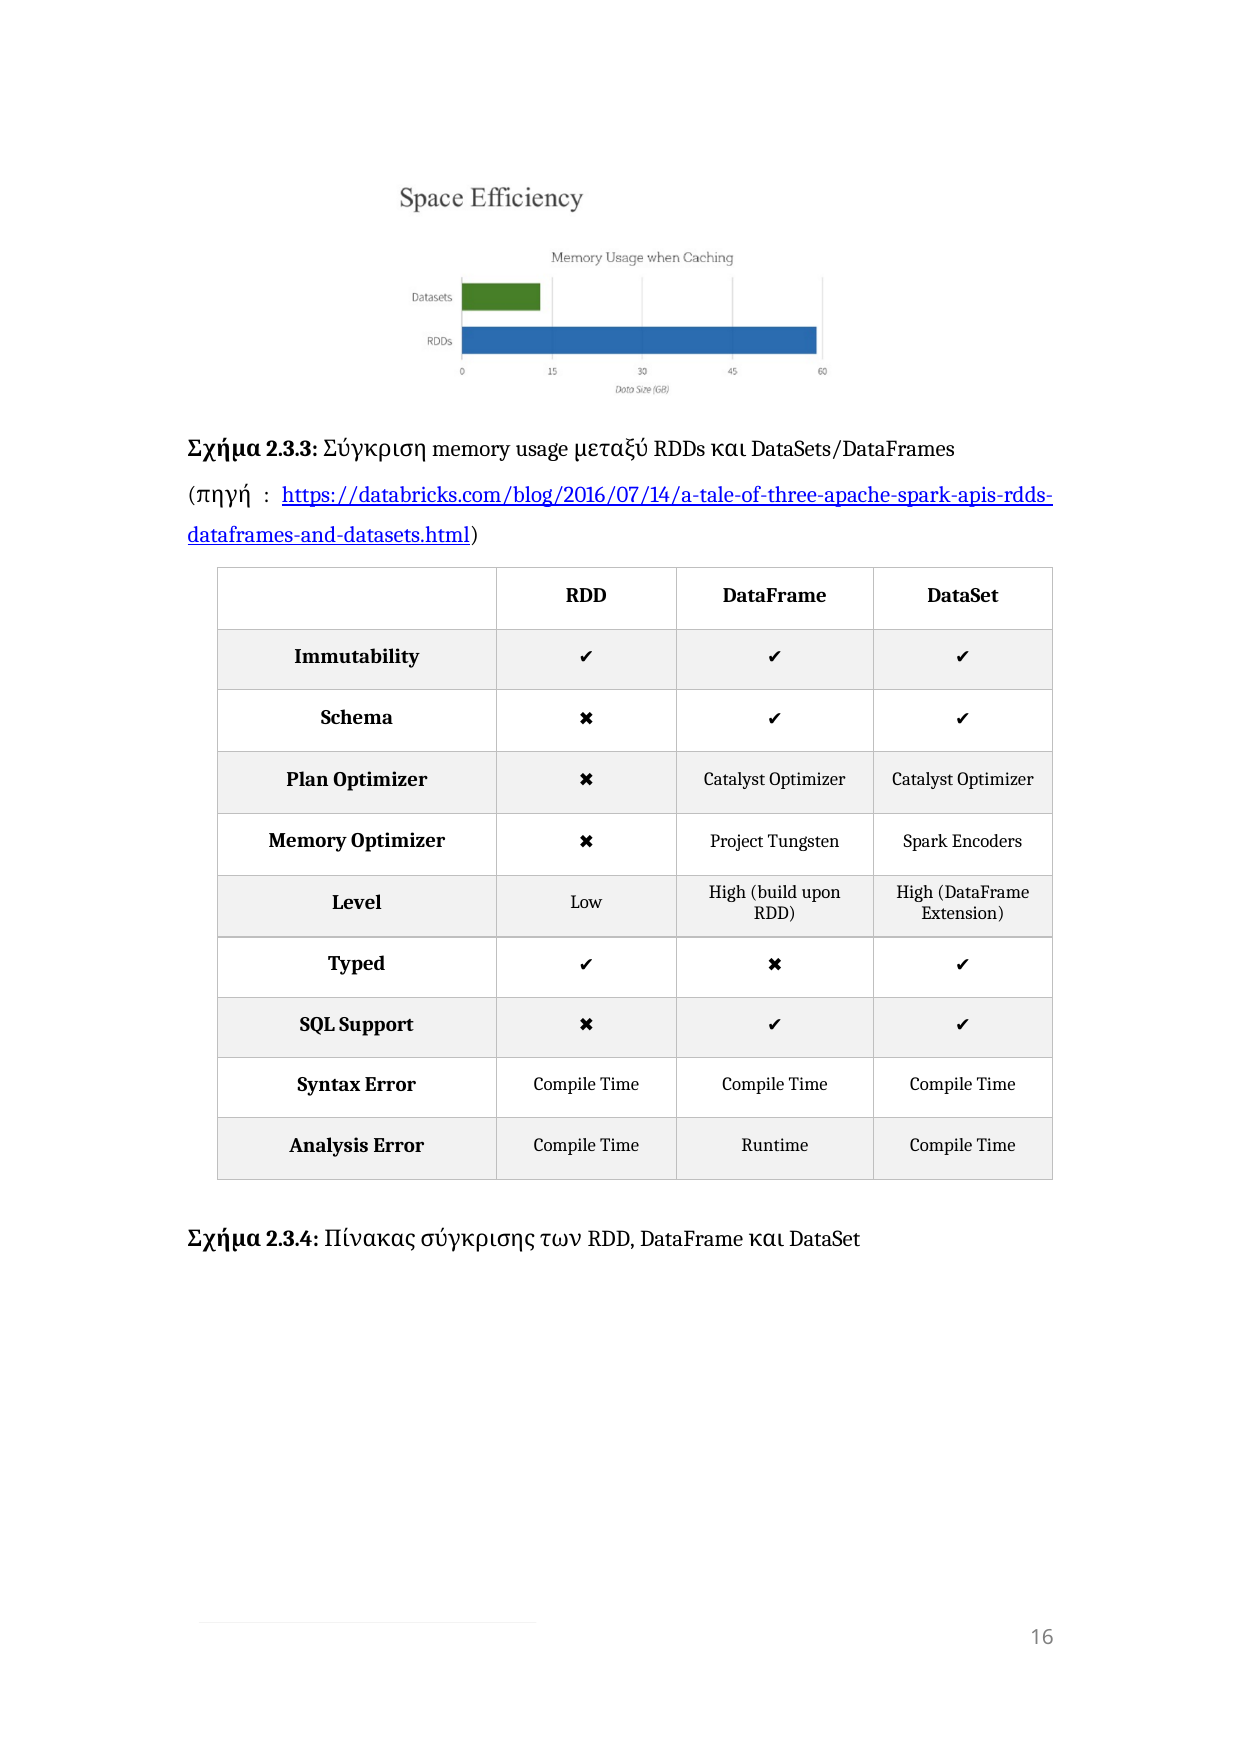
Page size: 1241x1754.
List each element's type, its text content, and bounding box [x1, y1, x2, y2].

table_cell Typed [218, 938, 496, 997]
table_cell Analysis Error [218, 1118, 496, 1179]
table_cell ✖ [497, 814, 676, 874]
text Σχήμα 2.3.3: Σύγκριση memory usage μεταξύ RDDs και DataSets/DataFrames [187, 436, 1053, 463]
picture [387, 150, 853, 417]
table_cell SQL Support [218, 998, 496, 1057]
table_cell ✔ [874, 938, 1052, 997]
table_cell ✖ [497, 690, 676, 751]
table_cell ✔ [874, 690, 1052, 751]
table_cell Catalyst Optimizer [677, 752, 873, 813]
table_header DataFrame [677, 568, 873, 629]
table_cell ✔ [497, 938, 676, 997]
table_cell ✔ [874, 630, 1052, 689]
table_cell High (DataFrame Extension) [874, 876, 1052, 936]
table_cell Compile Time [874, 1118, 1052, 1179]
table_header DataSet [874, 568, 1052, 629]
table_cell ✖ [497, 998, 676, 1057]
table_cell ✔ [497, 630, 676, 689]
text Σχήμα 2.3.4: Πίνακας σύγκρισης των RDD, DataFrame και DataSet [187, 1226, 1053, 1252]
table_cell Spark Encoders [874, 814, 1052, 874]
text (πηγή : https://databricks.com/blog/2016/07/14/a-tale-of-three-apache-spark-apis-rdds-dataframes-and-datasets.html) [187, 482, 1053, 548]
table_cell ✔ [677, 998, 873, 1057]
table_cell ✖ [497, 752, 676, 813]
table_cell ✔ [677, 690, 873, 751]
table_cell Level [218, 876, 496, 936]
table_cell Syntax Error [218, 1058, 496, 1117]
table_cell High (build upon RDD) [677, 876, 873, 936]
table_cell Compile Time [497, 1118, 676, 1179]
table_cell ✖ [677, 938, 873, 997]
table_cell Compile Time [874, 1058, 1052, 1117]
table_cell Catalyst Optimizer [874, 752, 1052, 813]
table_cell ✔ [874, 998, 1052, 1057]
table_cell ✔ [677, 630, 873, 689]
table_cell Low [497, 876, 676, 936]
table_cell Compile Time [497, 1058, 676, 1117]
table_cell Compile Time [677, 1058, 873, 1117]
table_cell Project Tungsten [677, 814, 873, 874]
table_cell Schema [218, 690, 496, 751]
table_cell Runtime [677, 1118, 873, 1179]
table_header RDD [497, 568, 676, 629]
table_cell Immutability [218, 630, 496, 689]
table_cell Memory Optimizer [218, 814, 496, 874]
table_header [218, 568, 496, 629]
table_cell Plan Optimizer [218, 752, 496, 813]
